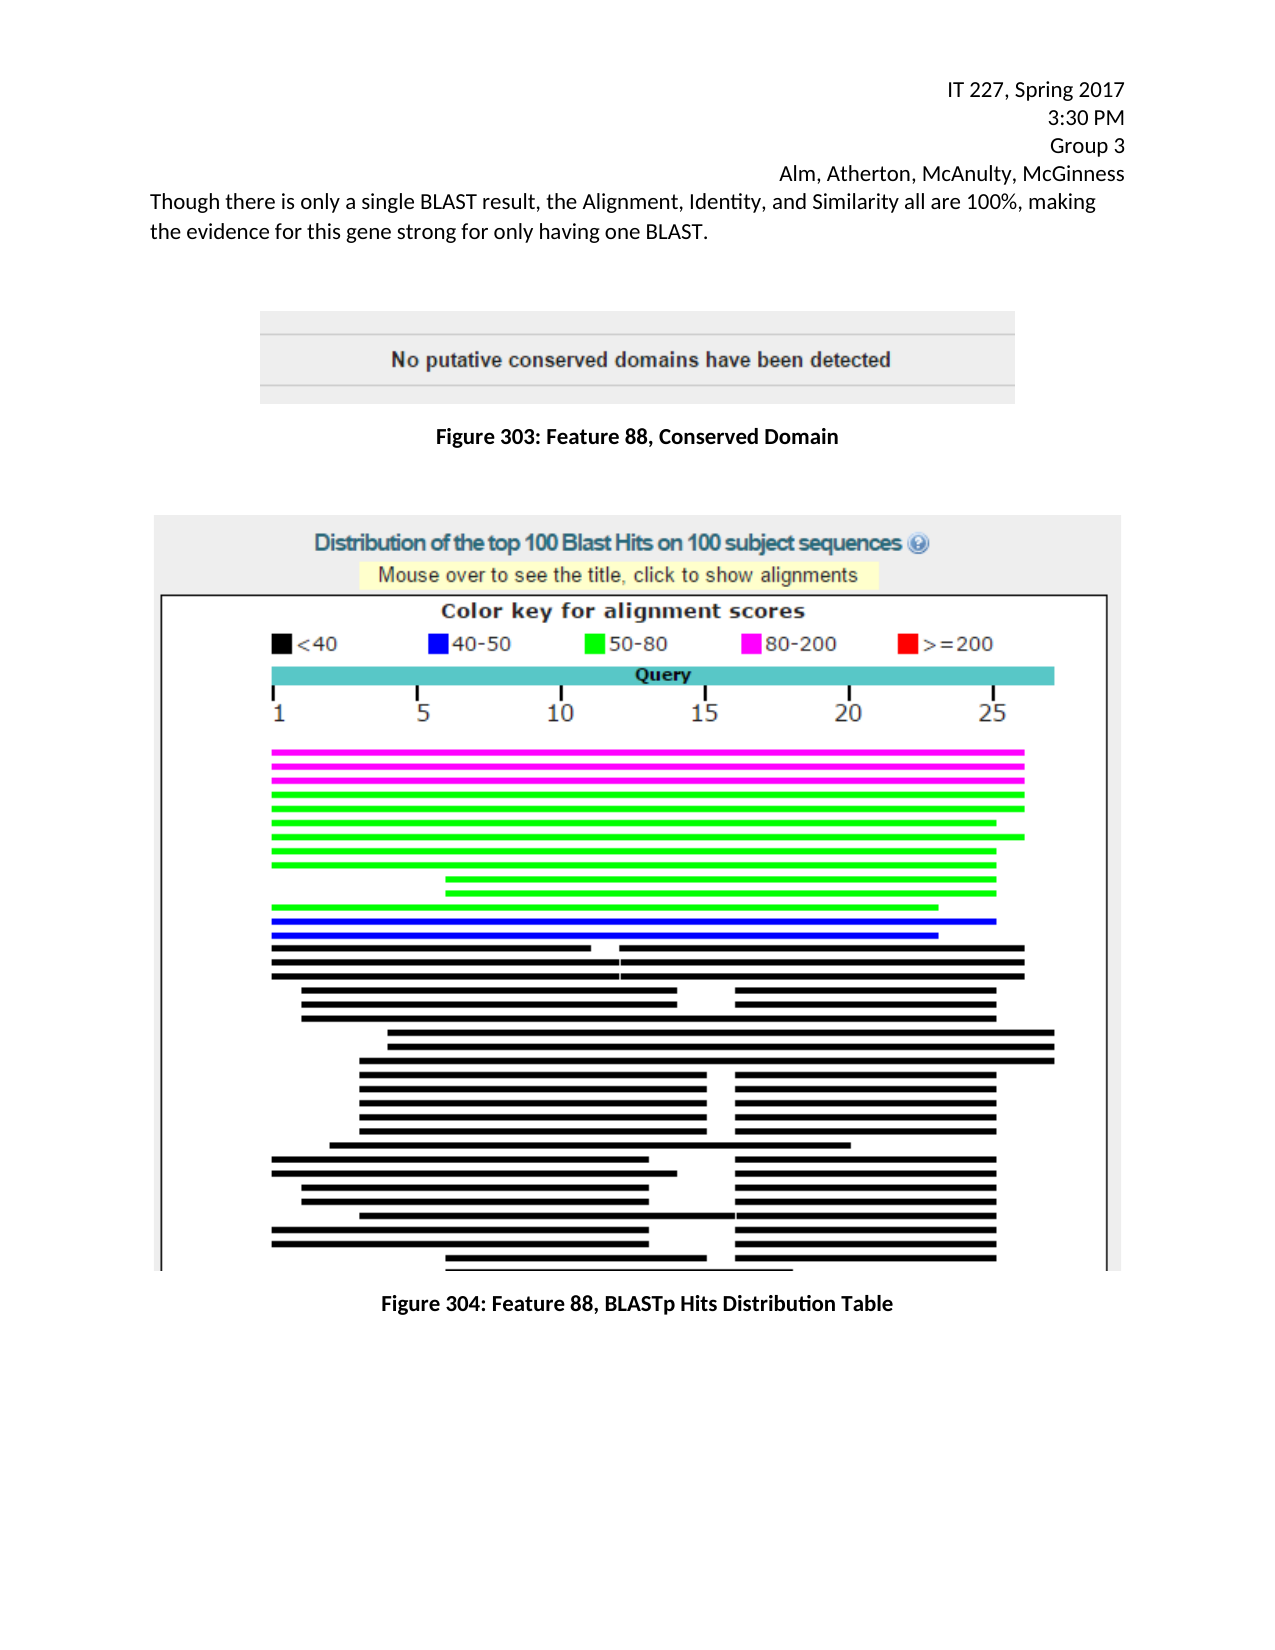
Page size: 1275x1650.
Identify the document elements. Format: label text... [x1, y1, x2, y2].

text Figure 303: Feature 88, Conserved Domain [150, 422, 1125, 450]
text Though there is only a single BLAST result, the Alignment, Identity, and Similarity all are 100%, making the evidence for this gene strong for only having one BLAST. [150, 187, 1125, 245]
picture [260, 311, 1015, 404]
text Figure 304: Feature 88, BLASTp Hits Distribution Table [150, 1289, 1125, 1317]
picture [153, 515, 1122, 1271]
